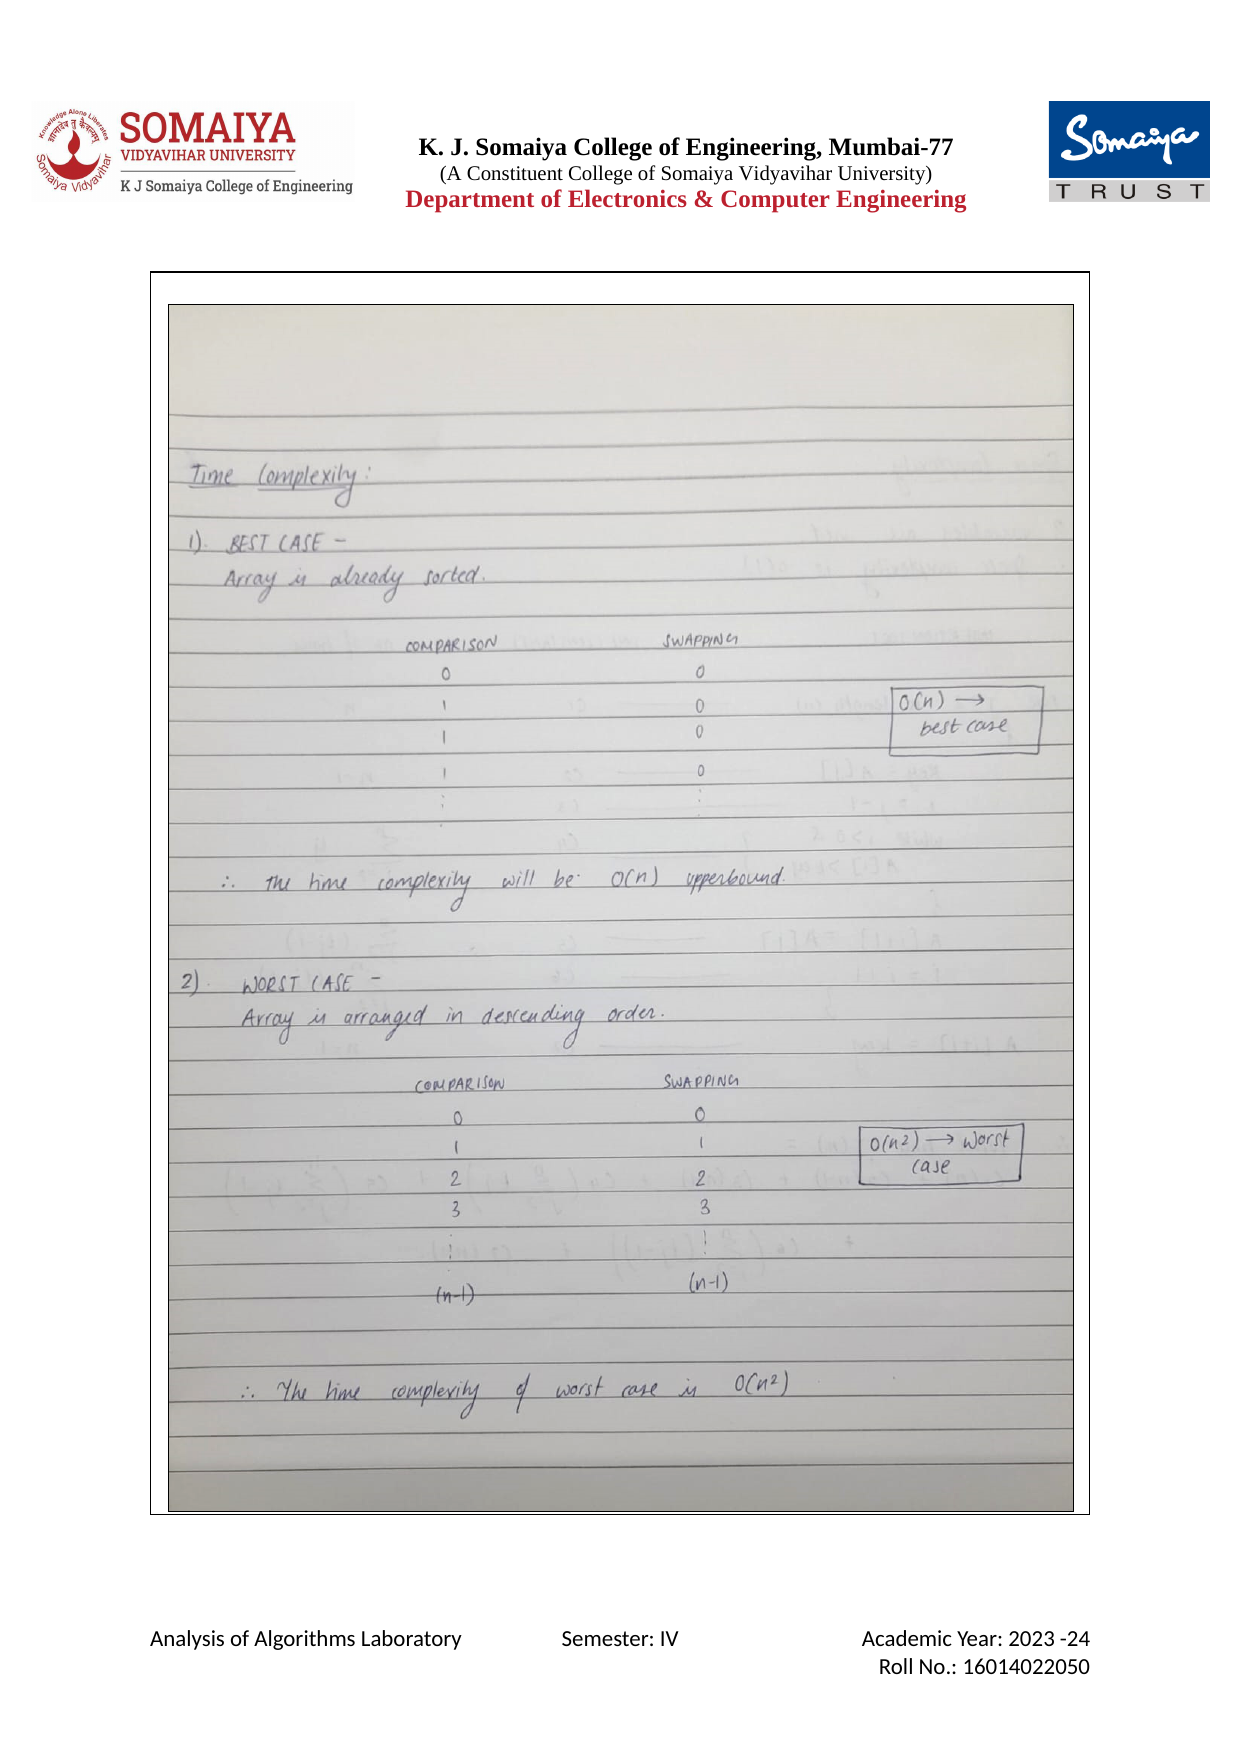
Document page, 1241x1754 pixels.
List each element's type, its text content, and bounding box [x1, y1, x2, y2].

picture [169, 305, 1073, 1511]
picture [31, 101, 356, 202]
table_cell Space Complexity for Insertion sort: Time Complexity for Insertion sort: [151, 273, 1089, 1514]
picture [1048, 101, 1210, 202]
